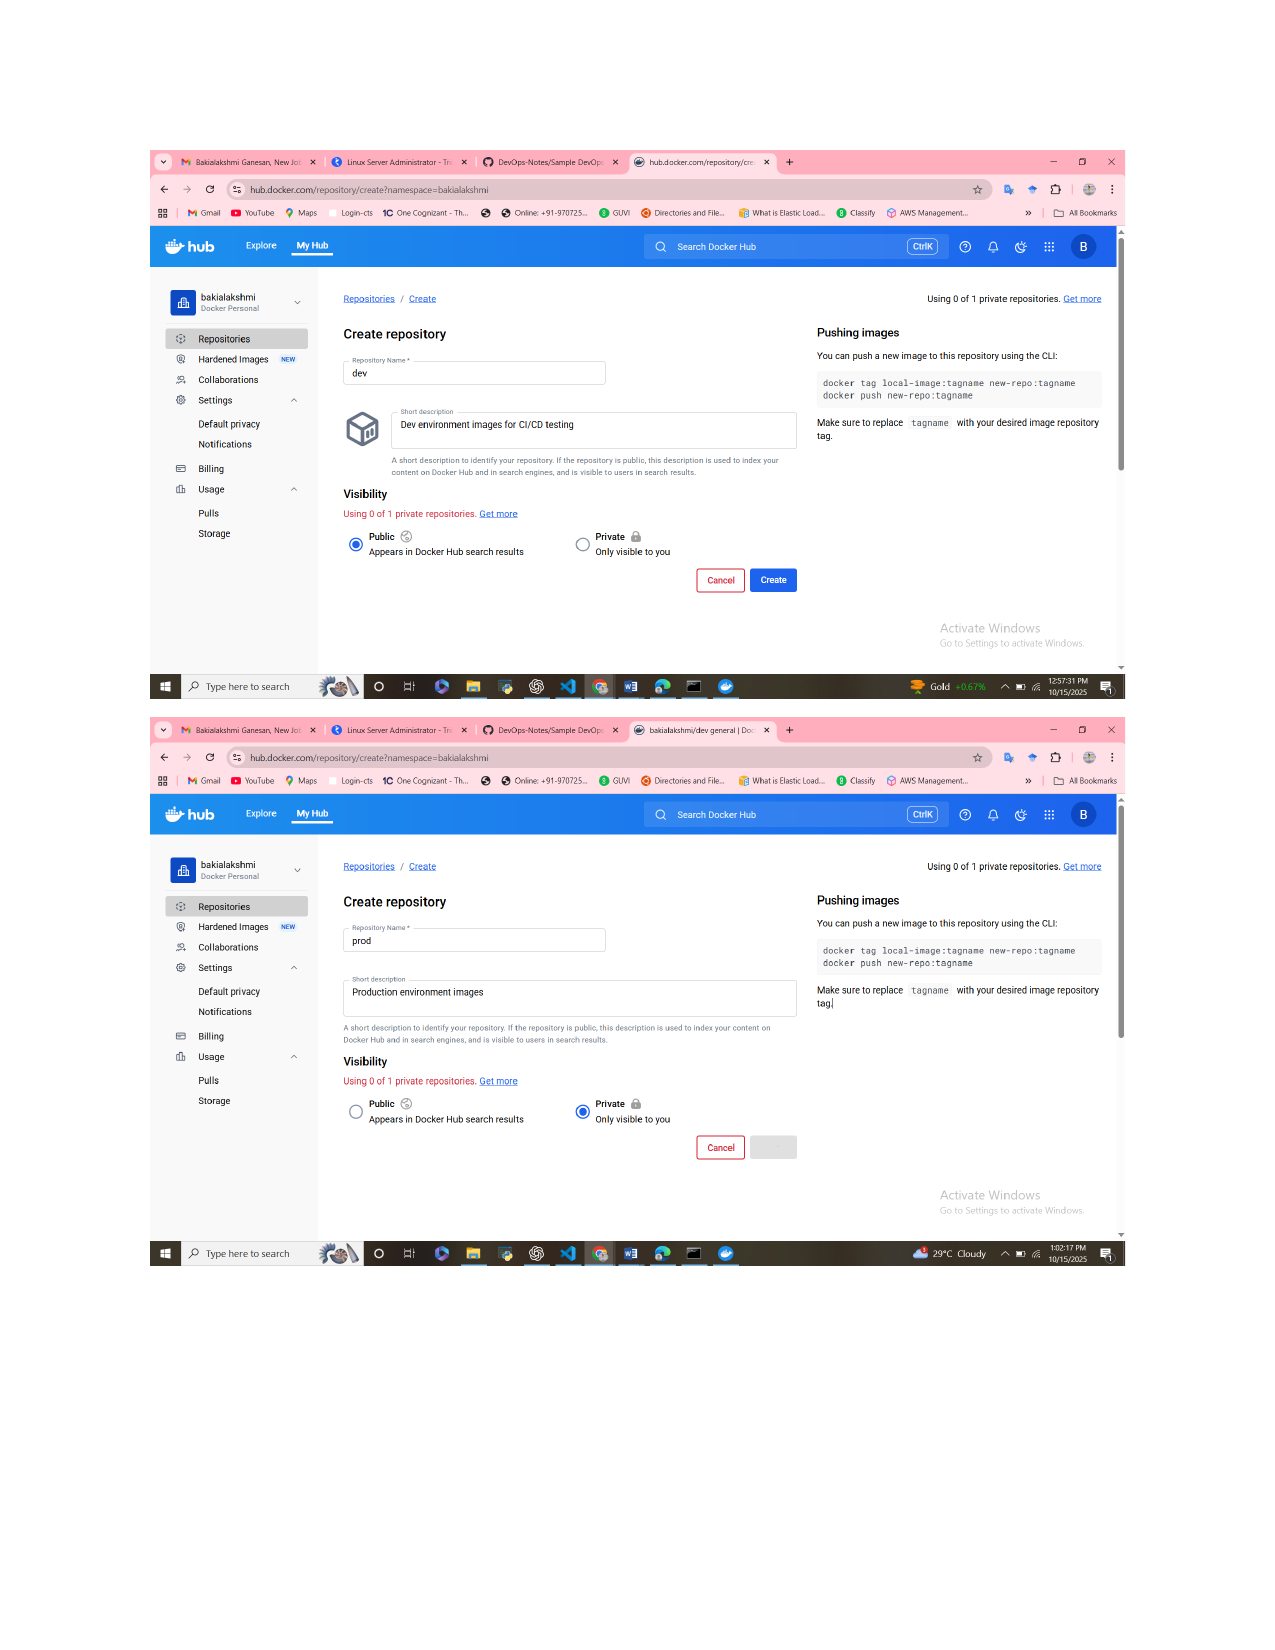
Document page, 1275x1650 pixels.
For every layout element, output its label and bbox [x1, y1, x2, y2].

picture [150, 717, 1125, 1266]
picture [150, 150, 1125, 699]
